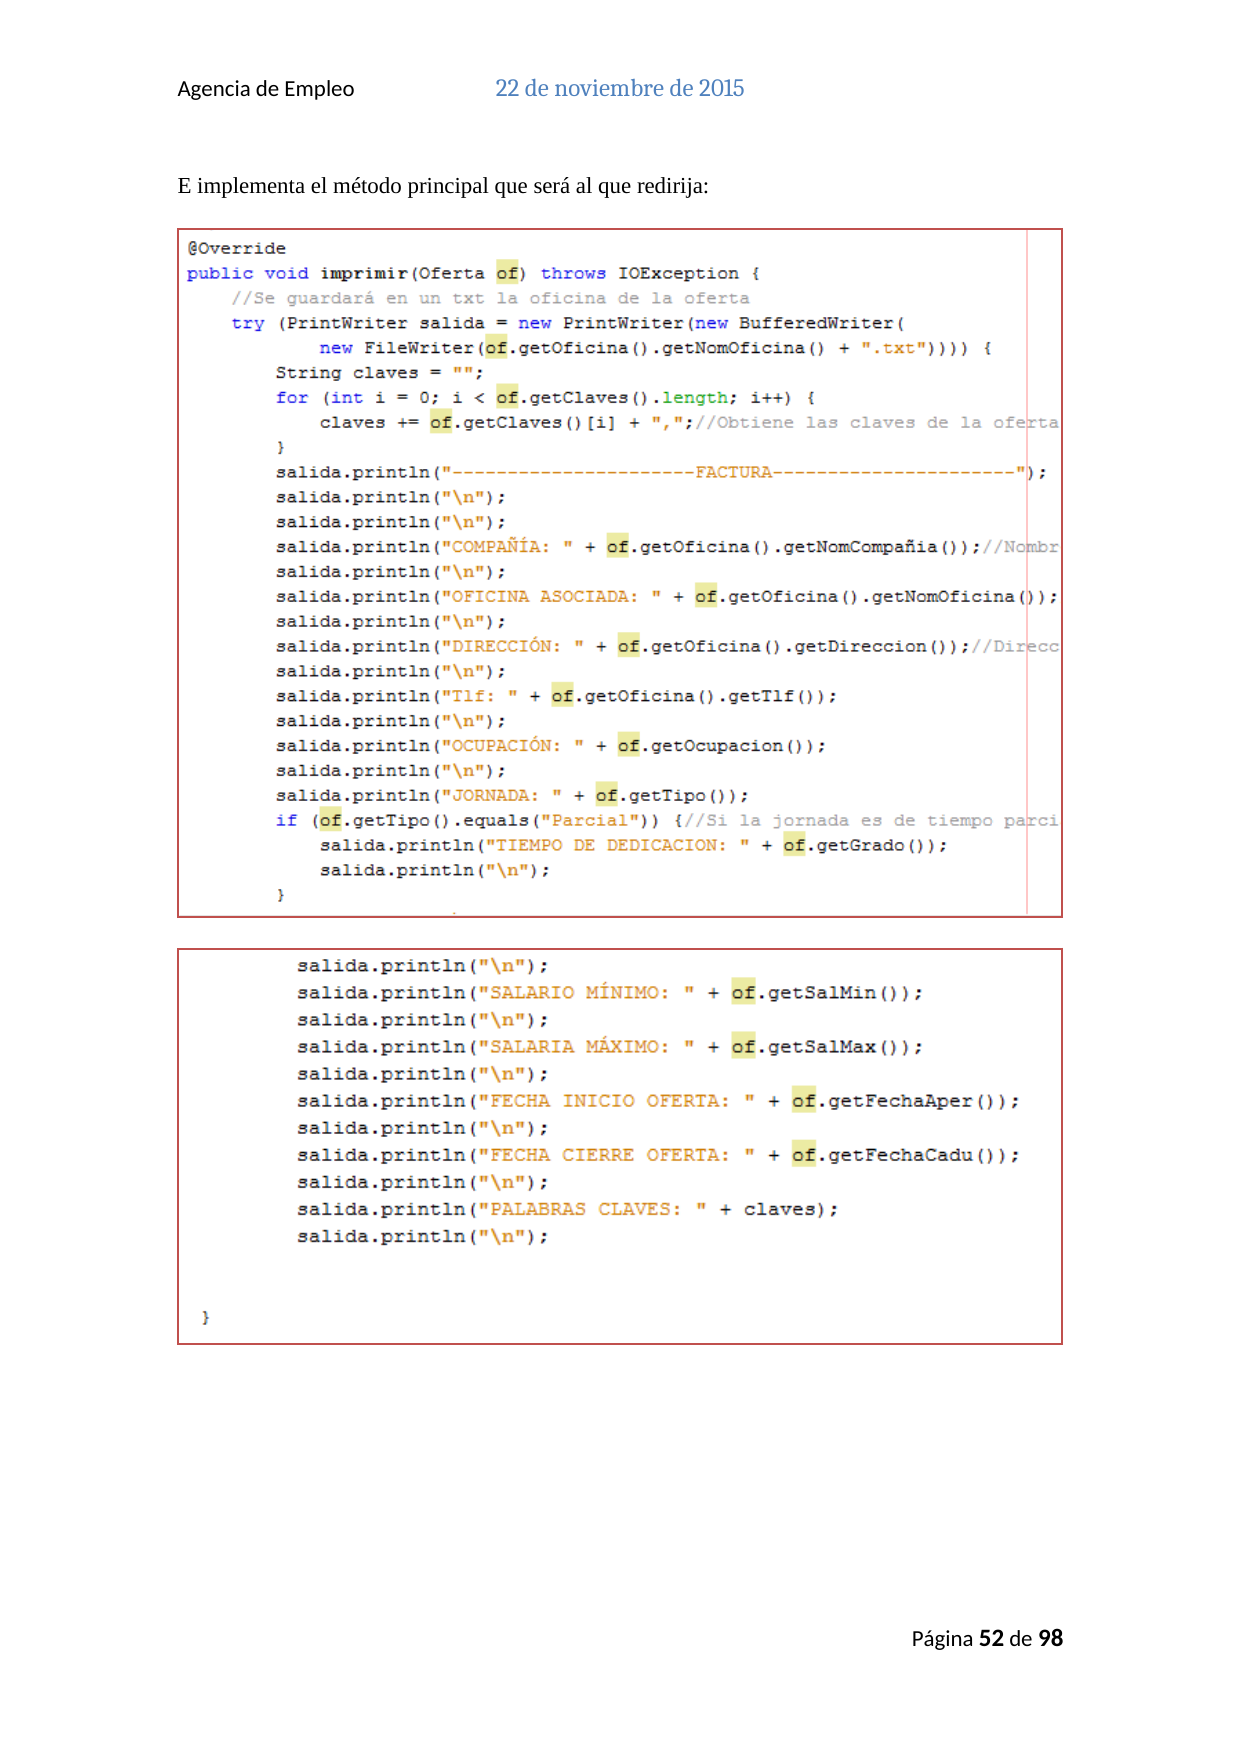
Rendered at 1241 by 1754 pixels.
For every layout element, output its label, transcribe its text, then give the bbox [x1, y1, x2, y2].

picture [179, 950, 1061, 1343]
text E implementa el método principal que será al que redirija: [177, 173, 1063, 199]
picture [179, 230, 1061, 916]
